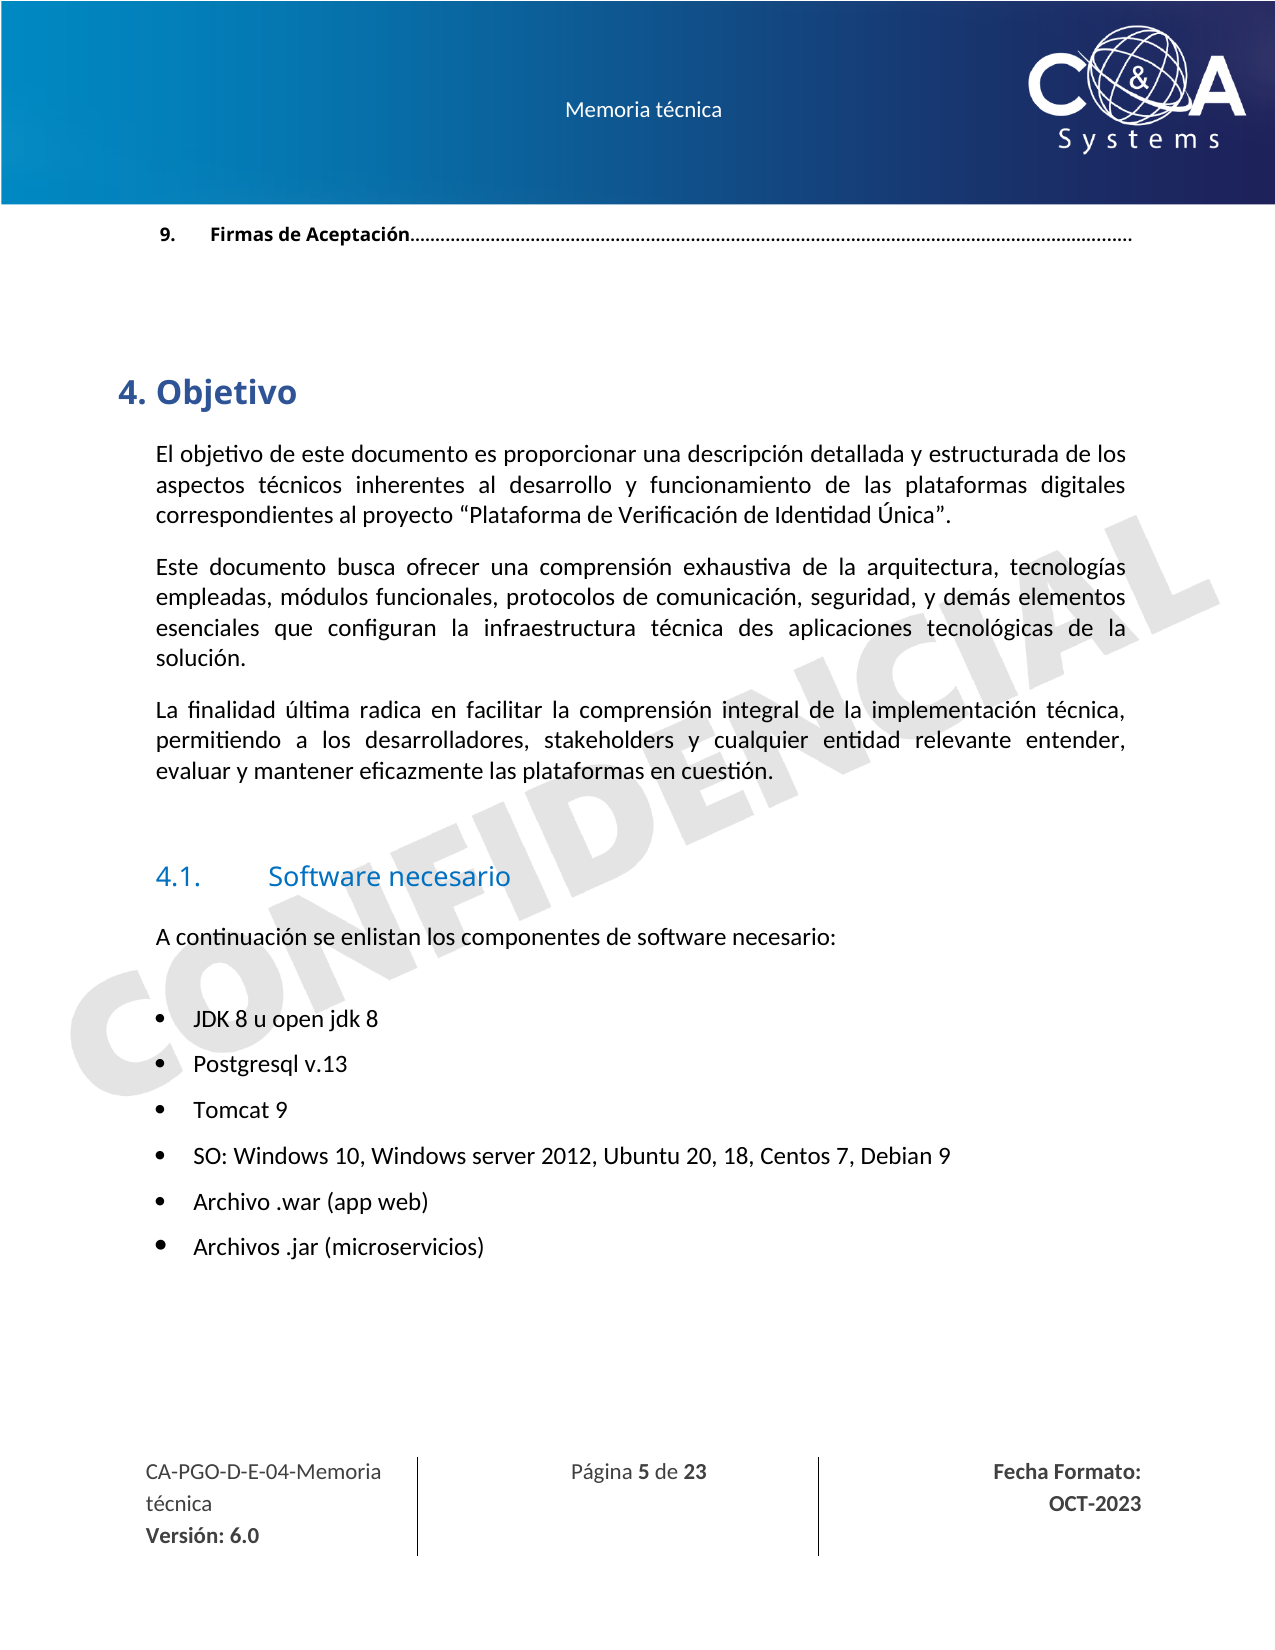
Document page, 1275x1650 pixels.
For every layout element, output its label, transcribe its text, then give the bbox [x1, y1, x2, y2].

list JDK 8 u open jdk 8 [156, 1003, 1127, 1033]
text El objetivo de este documento es proporcionar una descripción detallada y estructurada de los aspectos técnicos inherentes al desarrollo y funcionamiento de las plataformas digitales correspondientes al proyecto “Plataforma de Verificación de Identidad Única”. [156, 438, 1127, 530]
picture [1, 1, 1275, 1632]
subtitle Software necesario [156, 858, 1127, 894]
list Archivo .war (app web) [156, 1186, 1127, 1216]
subtitle Objetivo [118, 369, 1127, 414]
list SO: Windows 10, Windows server 2012, Ubuntu 20, 18, Centos 7, Debian 9 [156, 1140, 1127, 1170]
text Este documento busca ofrecer una comprensión exhaustiva de la arquitectura, tecnologías empleadas, módulos funcionales, protocolos de comunicación, seguridad, y demás elementos esenciales que configuran la infraestructura técnica des aplicaciones tecnológicas de la solución. [156, 551, 1127, 673]
list Postgresql v.13 [156, 1048, 1127, 1079]
text La finalidad última radica en facilitar la comprensión integral de la implementación técnica, permitiendo a los desarrolladores, stakeholders y cualquier entidad relevante entender, evaluar y mantener eficazmente las plataformas en cuestión. [156, 694, 1127, 785]
list Archivos .jar (microservicios) [156, 1231, 1127, 1262]
list Tomcat 9 [156, 1094, 1127, 1125]
text A continuación se enlistan los componentes de software necesario: [156, 921, 1127, 951]
